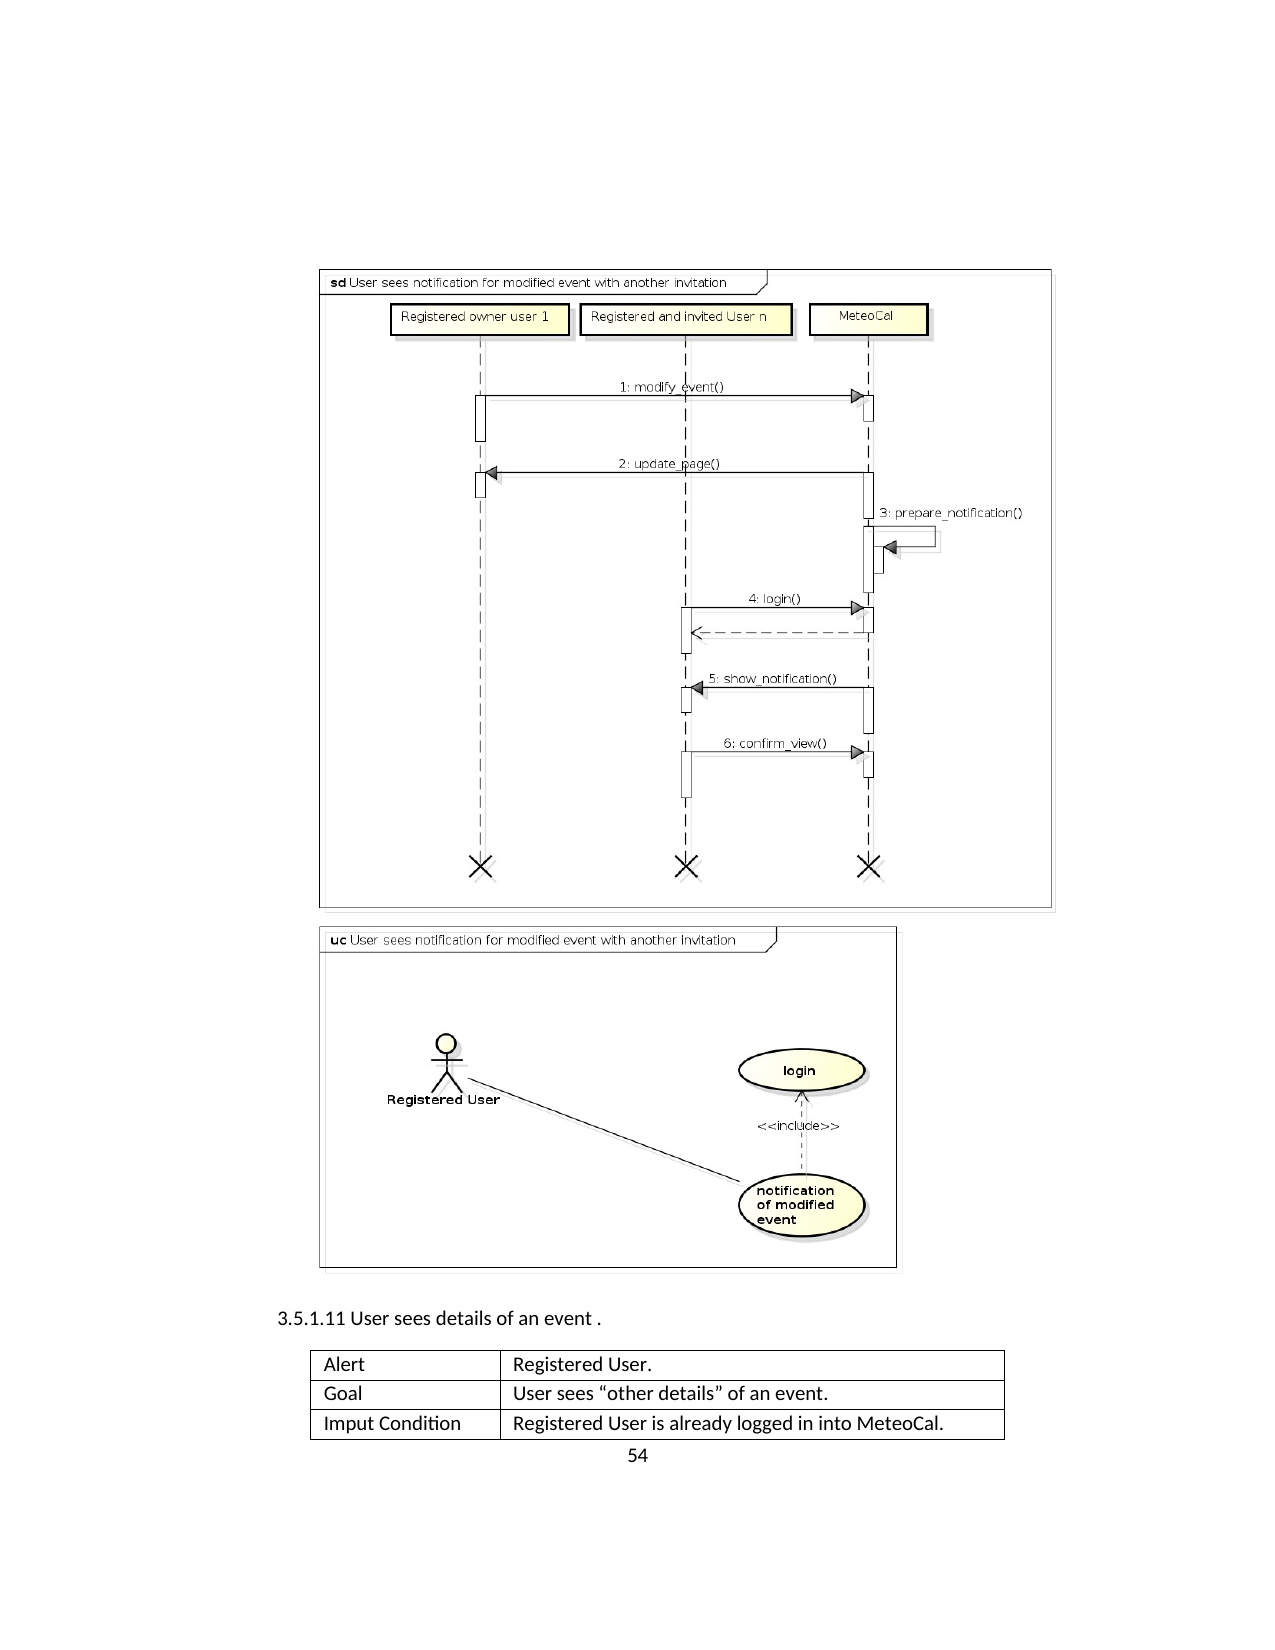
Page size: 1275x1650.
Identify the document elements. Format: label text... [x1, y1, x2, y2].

text 3.5.1.11 User sees details of an event . [277, 1306, 1127, 1331]
table_cell Imput Condition [311, 1410, 500, 1439]
table_cell Registered User is already logged in into MeteoCal. [501, 1410, 1004, 1439]
table_header Alert [311, 1351, 500, 1380]
table_header Registered User. [501, 1351, 1004, 1380]
table_cell User sees “other details” of an event. [501, 1381, 1004, 1409]
picture [309, 260, 1060, 1277]
table_cell Goal [311, 1381, 500, 1409]
